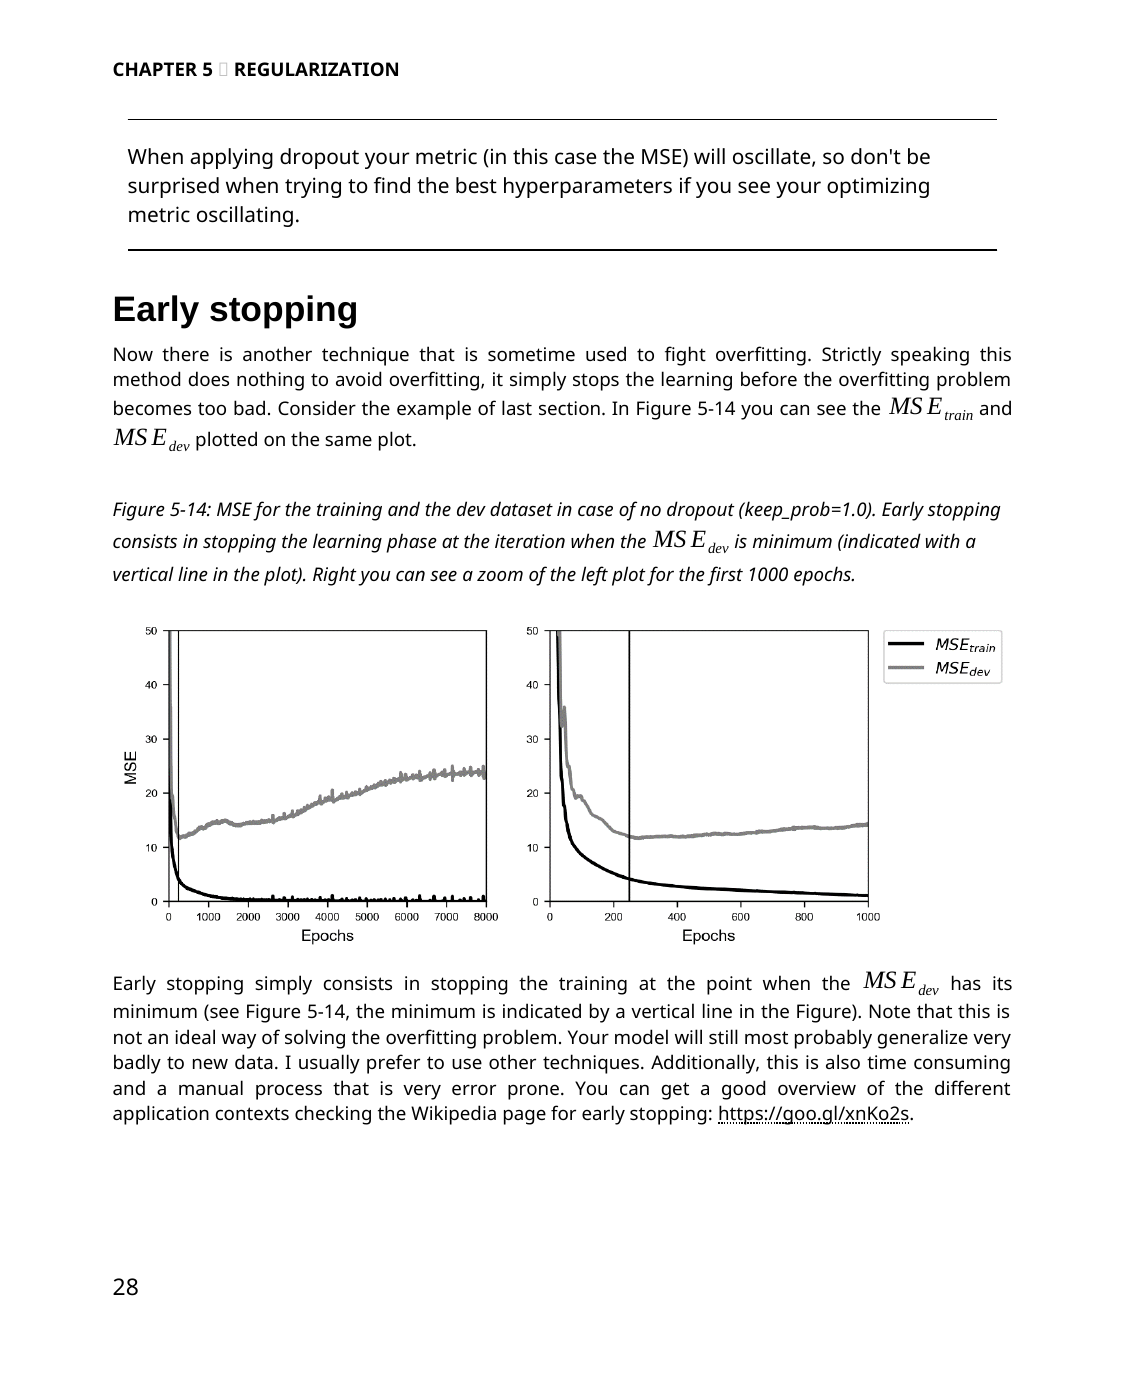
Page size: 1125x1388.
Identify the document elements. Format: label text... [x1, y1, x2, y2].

text Now there is another technique that is sometime used to fight overfitting. Strictly speaking this method does nothing to avoid overfitting, it simply stops the learning before the overfitting problem becomes too bad. Consider the example of last section. In Figure 5-14 you can see the and plotted on the same plot. [112, 341, 1012, 455]
picture [112, 615, 1013, 955]
subtitle Early stopping [112, 288, 1012, 329]
text When applying dropout your metric (in this case the MSE) will oscillate, so don't be surprised when trying to find the best hyperparameters if you see your optimizing metric oscillating. [127, 120, 997, 251]
text Early stopping simply consists in stopping the training at the point when the has its minimum (see Figure 5-14, the minimum is indicated by a vertical line in the Figure). Note that this is not an ideal way of solving the overfitting problem. Your model will still most probably generalize very badly to new data. I usually prefer to use other techniques. Additionally, this is also time consuming and a manual process that is very error prone. You can get a good overview of the different application contexts checking the Wikipedia page for early stopping: https://goo.gl/xnKo2s. [112, 967, 1012, 1126]
text Figure 5-14: MSE for the training and the dev dataset in case of no dropout (keep_prob=1.0). Early stopping consists in stopping the learning phase at the iteration when the is minimum (indicated with a vertical line in the plot). Right you can see a zoom of the left plot for the first 1000 epochs. [112, 497, 1012, 587]
